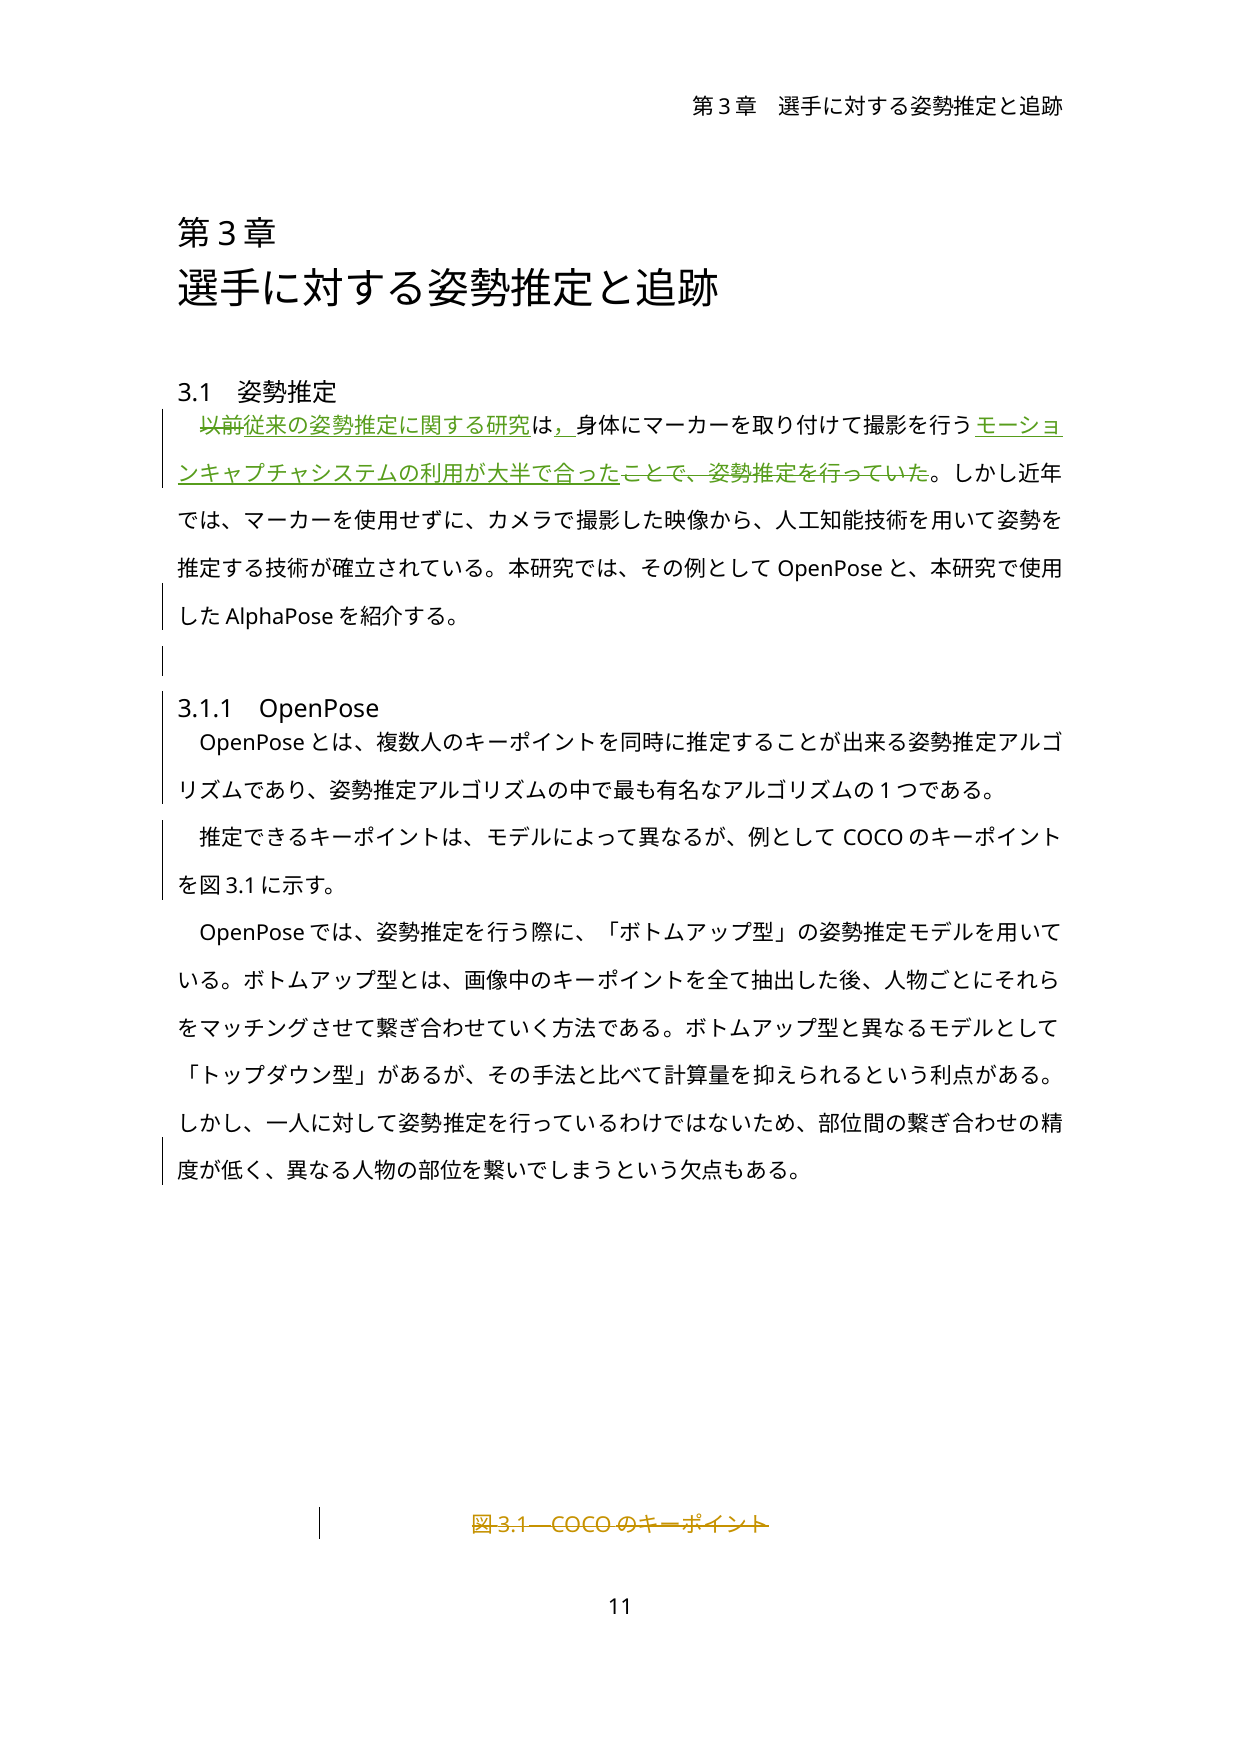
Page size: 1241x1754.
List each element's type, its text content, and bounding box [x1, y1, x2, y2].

subtitle 3.1 姿勢推定 [177, 372, 1063, 408]
subtitle 第3章 [177, 207, 1063, 255]
text OpenPoseとは、複数人のキーポイントを同時に推定することが出来る姿勢推定アルゴリズムであり、姿勢推定アルゴリズムの中で最も有名なアルゴリズムの1つである。 [177, 725, 1063, 804]
subtitle 3.1.1 OpenPose [177, 691, 1063, 725]
text 選手に対する姿勢推定と追跡 [177, 255, 1063, 316]
text は身体にマーカーを取り付けて撮影を行う。しかし近年では、マーカーを使用せずに、カメラで撮影した映像から、人工知能技術を用いて姿勢を推定する技術が確立されている。本研究では、その例としてOpenPoseと、本研究で使用したAlphaPoseを紹介する。 [177, 408, 1063, 630]
text 推定できるキーポイントは、モデルによって異なるが、例としてCOCOのキーポイントを図3.1に示す。 [177, 820, 1063, 899]
text OpenPoseでは、姿勢推定を行う際に、「ボトムアップ型」の姿勢推定モデルを用いている。ボトムアップ型とは、画像中のキーポイントを全て抽出した後、人物ごとにそれらをマッチングさせて繋ぎ合わせていく方法である。ボトムアップ型と異なるモデルとして「トップダウン型」があるが、その手法と比べて計算量を抑えられるという利点がある。しかし、一人に対して姿勢推定を行っているわけではないため、部位間の繋ぎ合わせの精度が低く、異なる人物の部位を繋いでしまうという欠点もある。 [177, 915, 1063, 1185]
